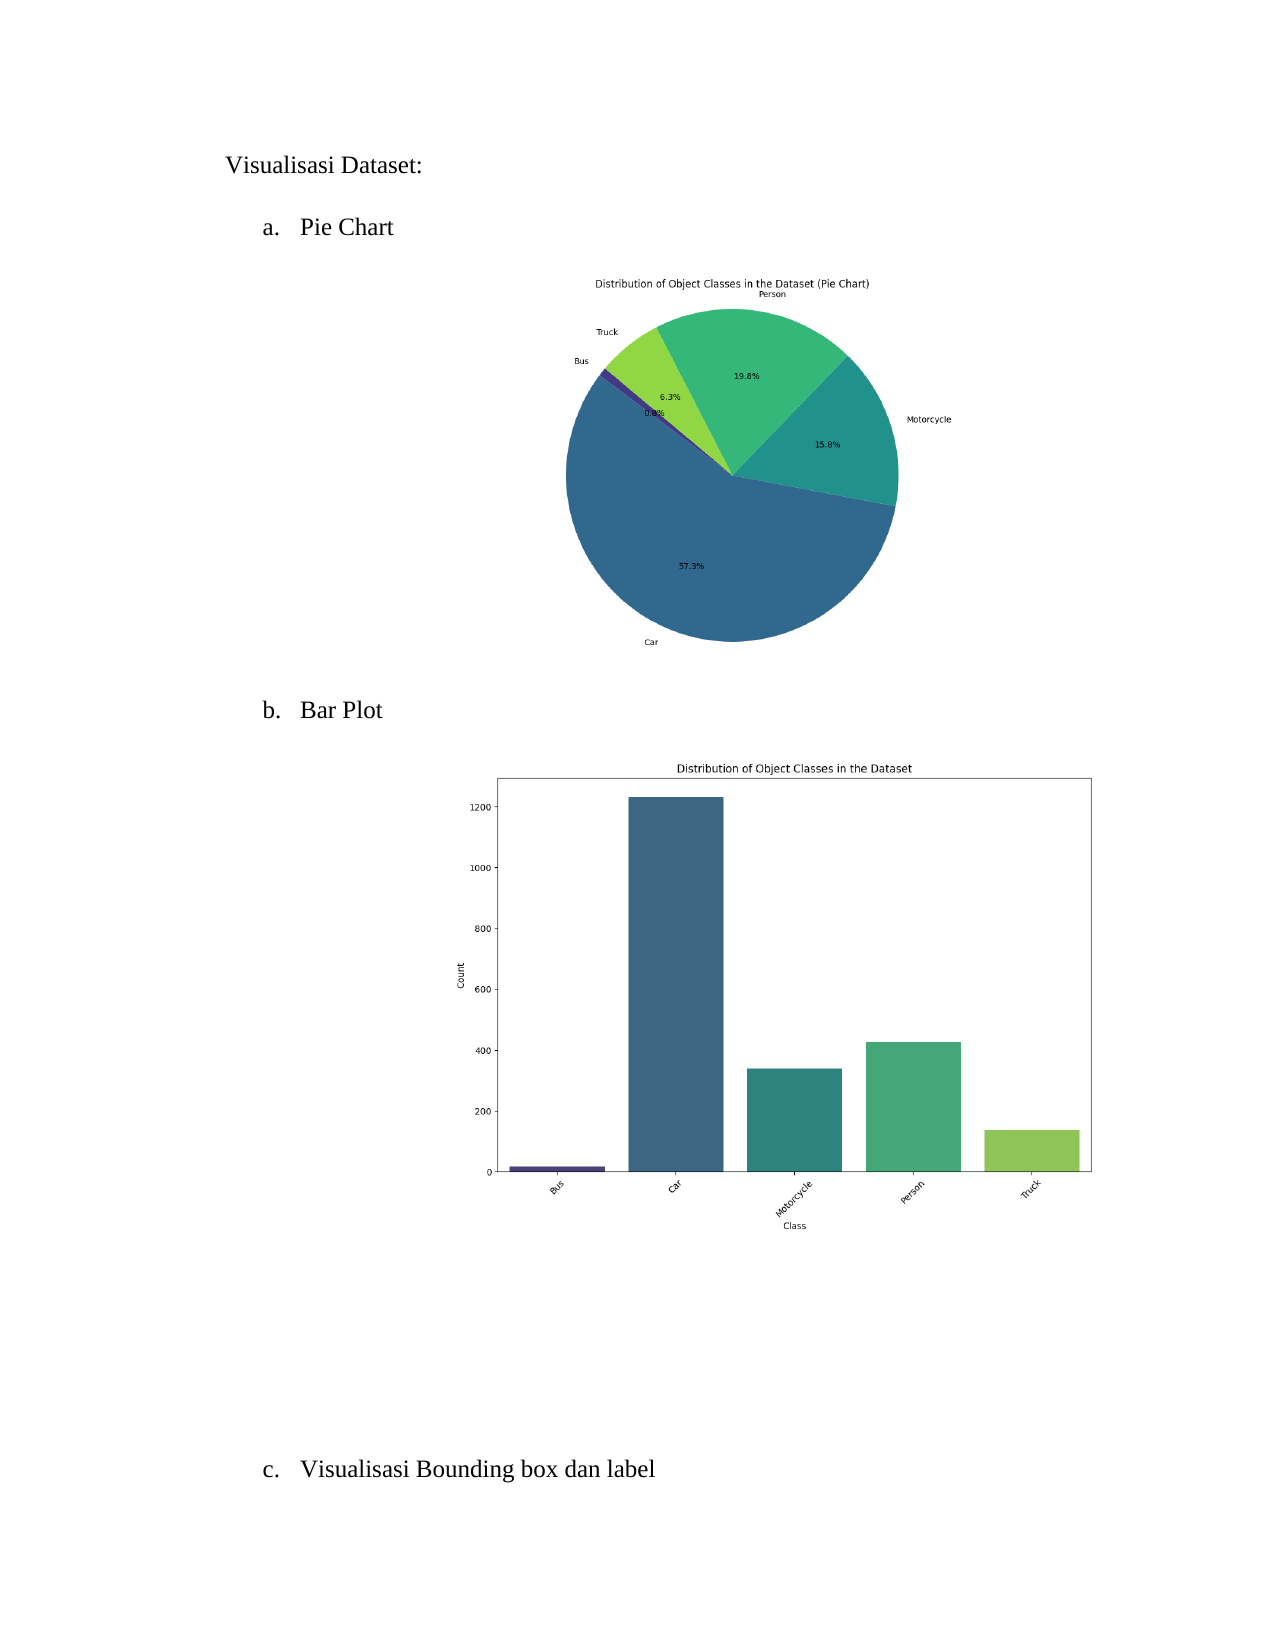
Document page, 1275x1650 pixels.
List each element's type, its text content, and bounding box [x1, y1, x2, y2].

list Pie Chart [262, 212, 1127, 241]
list Visualisasi Bounding box dan label [262, 1454, 1127, 1483]
picture [450, 273, 1014, 664]
text Visualisasi Dataset: [225, 150, 1127, 179]
list Bar Plot [262, 696, 1127, 724]
picture [450, 757, 1097, 1237]
